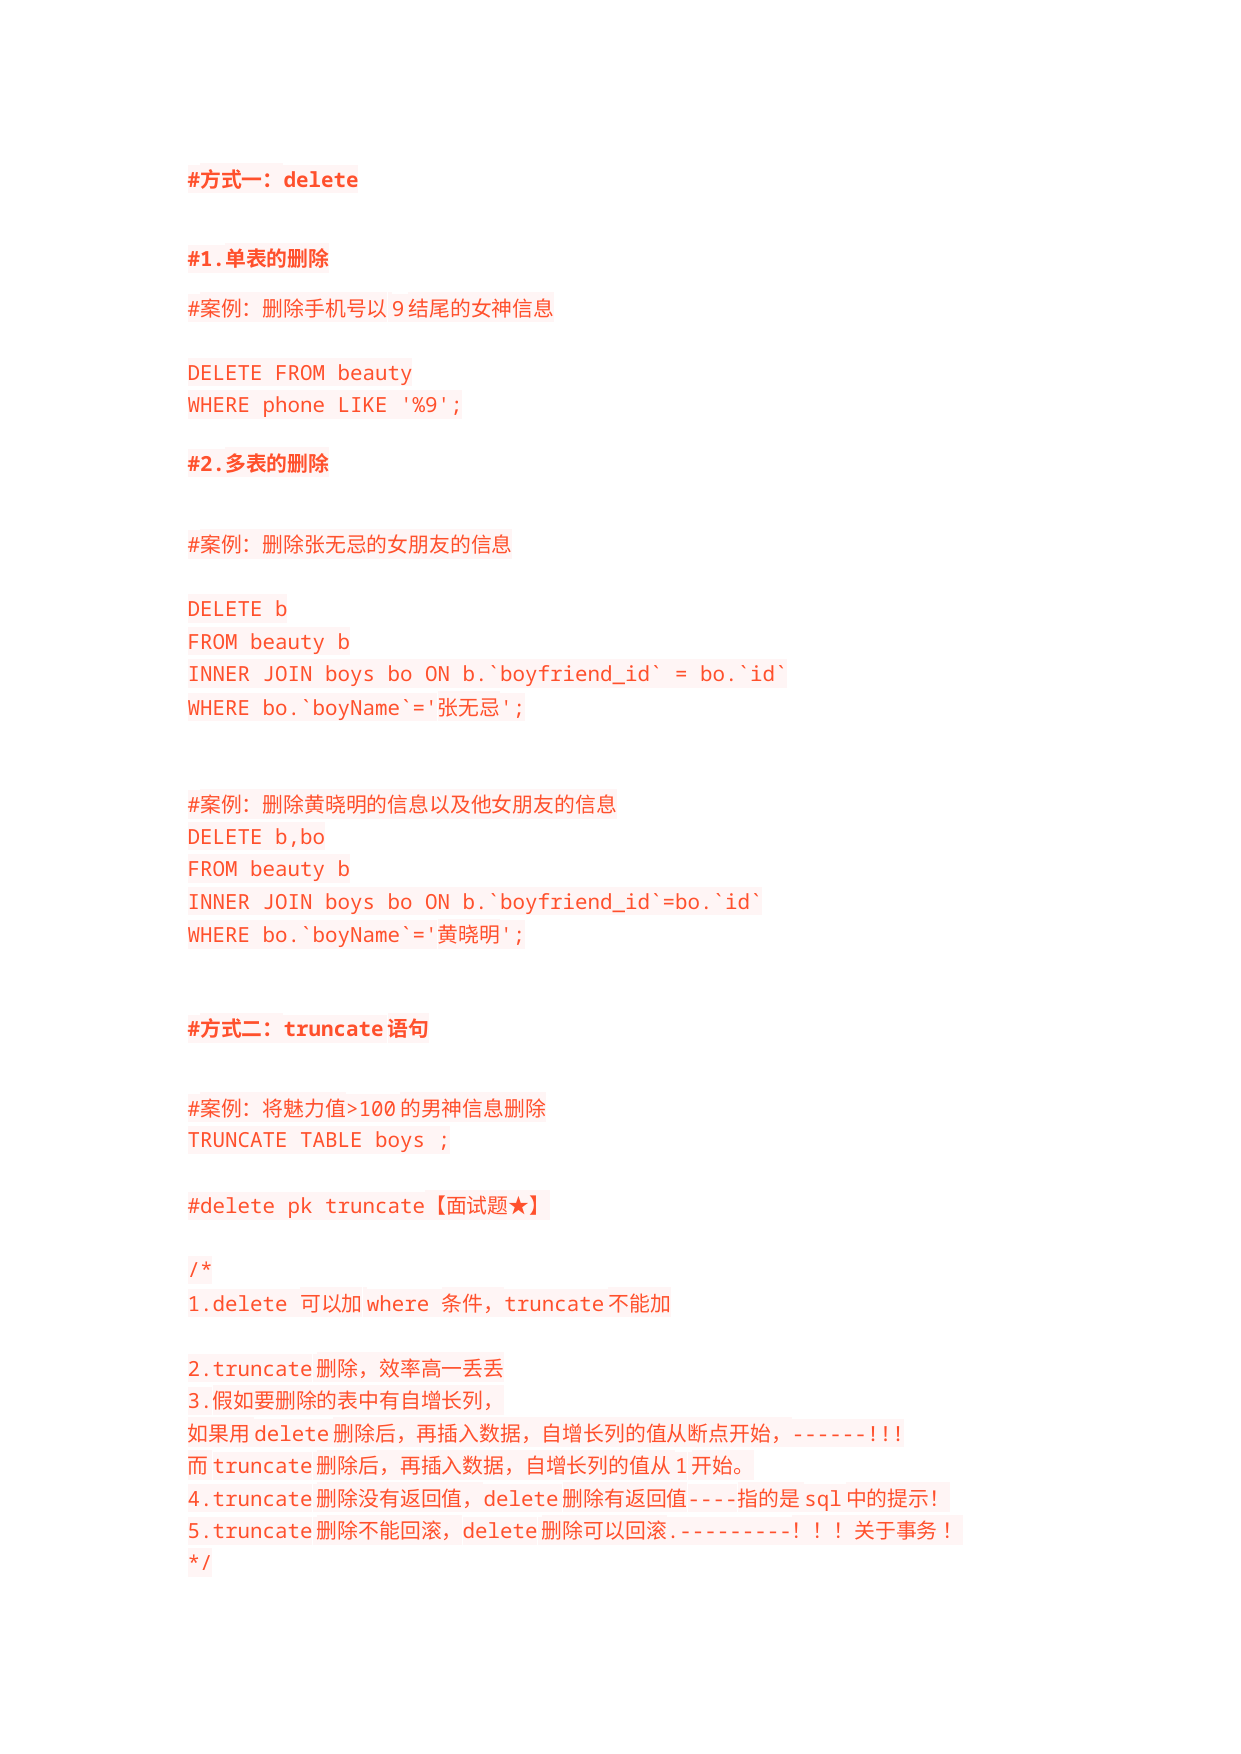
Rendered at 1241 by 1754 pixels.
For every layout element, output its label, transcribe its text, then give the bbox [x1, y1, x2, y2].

text 如果用delete删除后，再插入数据，自增长列的值从断点开始，------!!! [187, 1416, 1053, 1449]
text WHERE bo.`boyName`='张无忌'; [187, 690, 1053, 722]
text #delete pk truncate【面试题★】 [187, 1189, 1053, 1221]
text 3.假如要删除的表中有自增长列， [187, 1384, 1053, 1416]
text 而truncate删除后，再插入数据，自增长列的值从1开始。 [187, 1449, 1053, 1481]
text 4.truncate删除没有返回值，delete删除有返回值----指的是sql中的提示！ [187, 1481, 1053, 1514]
text DELETE FROM beauty [187, 356, 1053, 388]
text #案例：删除手机号以9结尾的女神信息 [187, 291, 1053, 323]
text INNER JOIN boys bo ON b.`boyfriend_id`=bo.`id` [187, 885, 1053, 917]
subtitle #2.多表的删除 [187, 446, 1053, 478]
text 5.truncate删除不能回滚，delete删除可以回滚.---------！！！关于事务 ！ [187, 1514, 1053, 1546]
text /* [187, 1254, 1053, 1286]
text #案例：删除黄晓明的信息以及他女朋友的信息 [187, 787, 1053, 820]
text DELETE b [187, 592, 1053, 625]
subtitle #1.单表的删除 [187, 242, 1053, 274]
text TRUNCATE TABLE boys ; [187, 1124, 1053, 1156]
text FROM beauty b [187, 625, 1053, 657]
subtitle #方式一：delete [187, 162, 1053, 194]
subtitle #方式二：truncate语句 [187, 1012, 1053, 1044]
text INNER JOIN boys bo ON b.`boyfriend_id` = bo.`id` [187, 657, 1053, 690]
text WHERE phone LIKE '%9'; [187, 388, 1053, 421]
text #案例：删除张无忌的女朋友的信息 [187, 527, 1053, 560]
text 2.truncate删除，效率高一丢丢 [187, 1351, 1053, 1384]
text 1.delete 可以加where 条件，truncate不能加 [187, 1286, 1053, 1319]
text WHERE bo.`boyName`='黄晓明'; [187, 917, 1053, 950]
text FROM beauty b [187, 852, 1053, 885]
text #案例：将魅力值>100的男神信息删除 [187, 1091, 1053, 1124]
text DELETE b,bo [187, 820, 1053, 852]
text */ [187, 1546, 1053, 1579]
